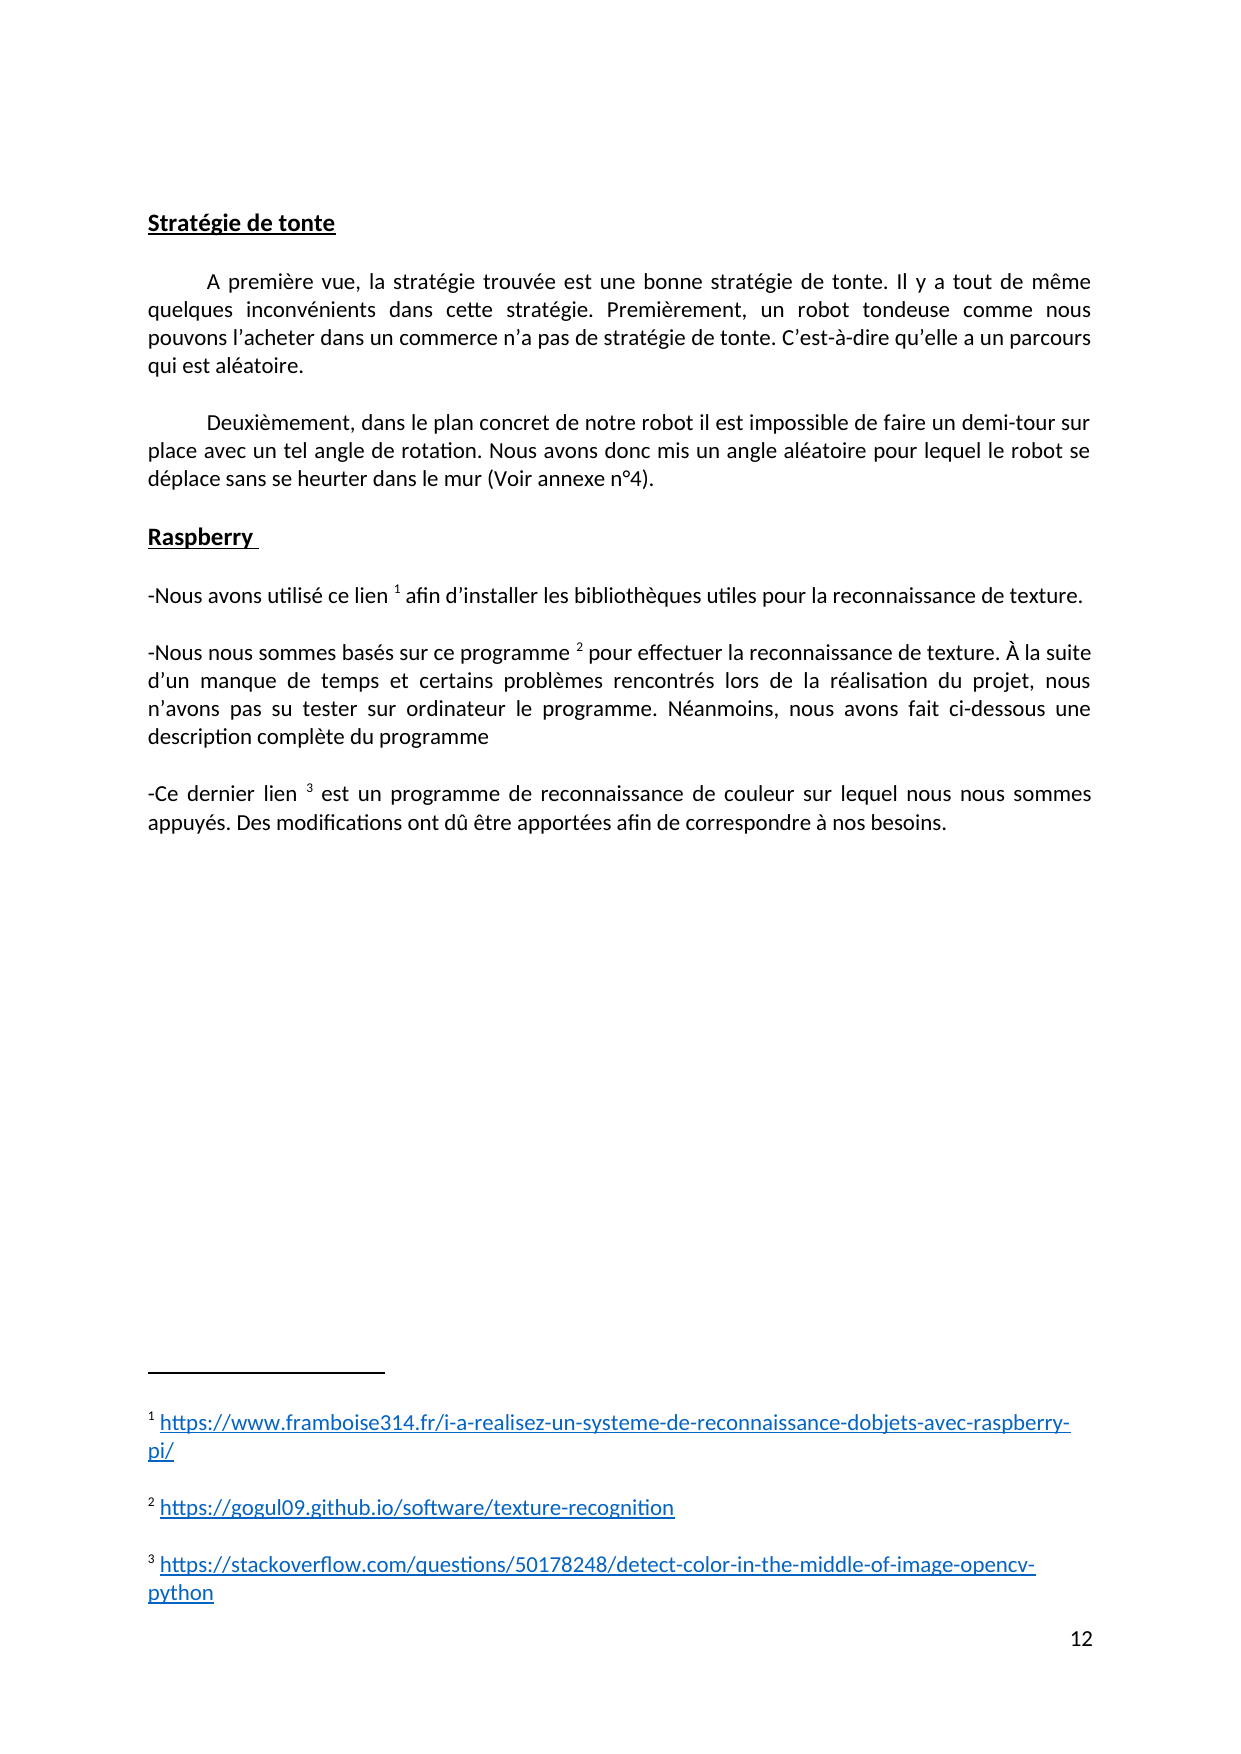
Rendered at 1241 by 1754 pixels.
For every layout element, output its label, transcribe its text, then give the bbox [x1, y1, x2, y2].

text Deuxièmement, dans le plan concret de notre robot il est impossible de faire un demi-tour sur place avec un tel angle de rotation. Nous avons donc mis un angle aléatoire pour lequel le robot se déplace sans se heurter dans le mur (Voir annexe n°4). [148, 408, 1093, 492]
text -Nous avons utilisé ce lien afin d’installer les bibliothèques utiles pour la reconnaissance de texture. [148, 581, 1093, 609]
text A première vue, la stratégie trouvée est une bonne stratégie de tonte. Il y a tout de même quelques inconvénients dans cette stratégie. Premièrement, un robot tondeuse comme nous pouvons l’acheter dans un commerce n’a pas de stratégie de tonte. C’est-à-dire qu’elle a un parcours qui est aléatoire. [148, 267, 1093, 379]
text Stratégie de tonte [148, 207, 1093, 238]
text -Ce dernier lien est un programme de reconnaissance de couleur sur lequel nous nous sommes appuyés. Des modifications ont dû être apportées afin de correspondre à nos besoins. [148, 779, 1093, 836]
text -Nous nous sommes basés sur ce programme pour effectuer la reconnaissance de texture. À la suite d’un manque de temps et certains problèmes rencontrés lors de la réalisation du projet, nous n’avons pas su tester sur ordinateur le programme. Néanmoins, nous avons fait ci-dessous une description complète du programme [148, 638, 1093, 750]
text Raspberry [148, 521, 1093, 552]
